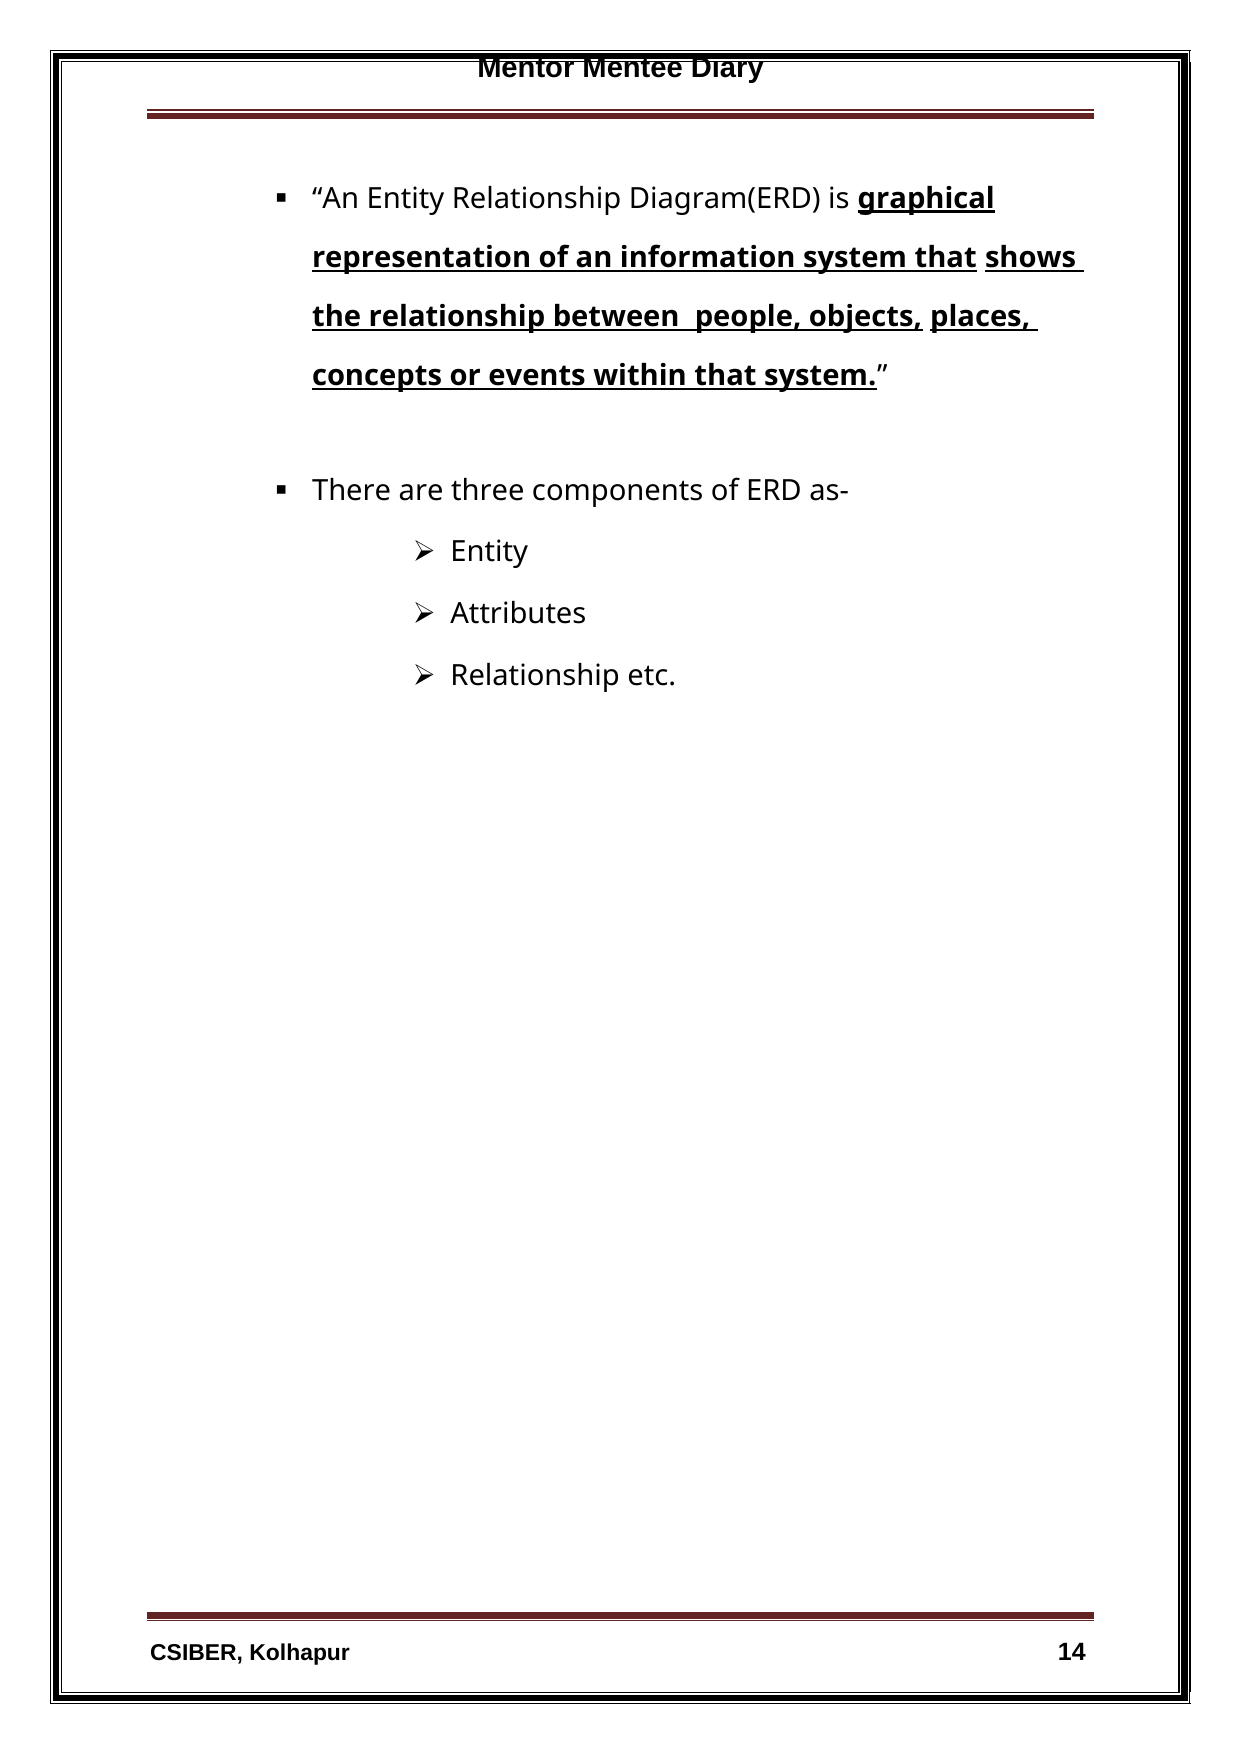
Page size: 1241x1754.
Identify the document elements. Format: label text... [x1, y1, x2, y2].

list “An Entity Relationship Diagram(ERD) is graphical representation of an information system that shows the relationship between people, objects, places, concepts or events within that system.” [274, 177, 1091, 394]
list Entity [413, 531, 1090, 570]
list There are three components of ERD as- [274, 469, 1091, 508]
list Attributes [413, 592, 1090, 632]
list Relationship etc. [413, 654, 1090, 694]
